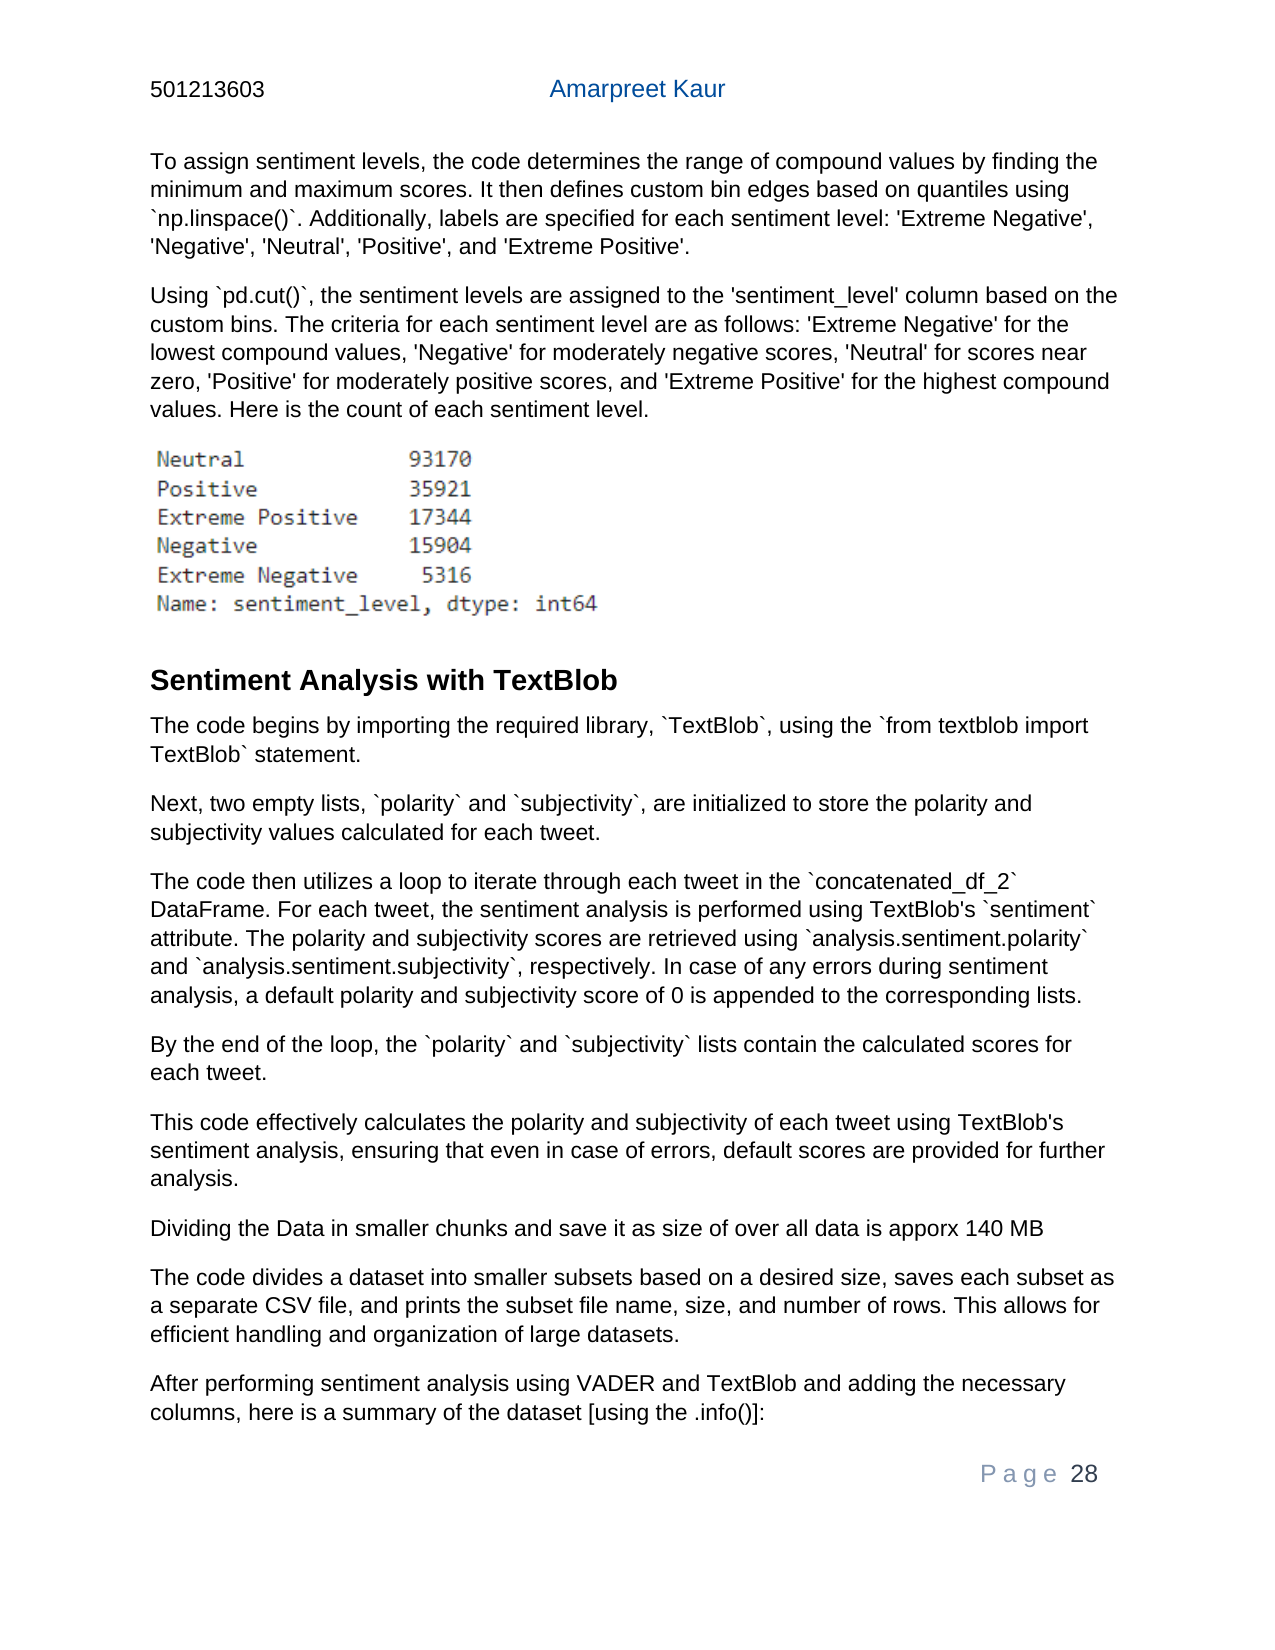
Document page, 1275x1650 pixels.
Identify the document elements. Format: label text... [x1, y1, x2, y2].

picture [150, 445, 614, 630]
subtitle Sentiment Analysis with TextBlob [150, 663, 1125, 697]
text This code effectively calculates the polarity and subjectivity of each tweet using TextBlob's sentiment analysis, ensuring that even in case of errors, default scores are provided for further analysis. [150, 1108, 1125, 1192]
text Dividing the Data in smaller chunks and save it as size of over all data is apporx 140 MB [150, 1215, 1125, 1241]
text To assign sentiment levels, the code determines the range of compound values by finding the minimum and maximum scores. It then defines custom bin edges based on quantiles using `np.linspace()`. Additionally, labels are specified for each sentiment level: 'Extreme Negative', 'Negative', 'Neutral', 'Positive', and 'Extreme Positive'. [150, 148, 1125, 259]
text The code then utilizes a loop to iterate through each tweet in the `concatenated_df_2` DataFrame. For each tweet, the sentiment analysis is performed using TextBlob's `sentiment` attribute. The polarity and subjectivity scores are retrieved using `analysis.sentiment.polarity` and `analysis.sentiment.subjectivity`, respectively. In case of any errors during sentiment analysis, a default polarity and subjectivity score of 0 is appended to the corresponding lists. [150, 868, 1125, 1008]
text Using `pd.cut()`, the sentiment levels are assigned to the 'sentiment_level' column based on the custom bins. The criteria for each sentiment level are as follows: 'Extreme Negative' for the lowest compound values, 'Negative' for moderately negative scores, 'Neutral' for scores near zero, 'Positive' for moderately positive scores, and 'Extreme Positive' for the highest compound values. Here is the count of each sentiment level. [150, 282, 1125, 422]
text Next, two empty lists, `polarity` and `subjectivity`, are initialized to store the polarity and subjectivity values calculated for each tweet. [150, 790, 1125, 845]
text The code begins by importing the required library, `TextBlob`, using the `from textblob import TextBlob` statement. [150, 712, 1125, 767]
text By the end of the loop, the `polarity` and `subjectivity` lists contain the calculated scores for each tweet. [150, 1031, 1125, 1086]
text The code divides a dataset into smaller subsets based on a desired size, saves each subset as a separate CSV file, and prints the subset file name, size, and number of rows. This allows for efficient handling and organization of large datasets. [150, 1264, 1125, 1347]
text After performing sentiment analysis using VADER and TextBlob and adding the necessary columns, here is a summary of the dataset [using the .info()]: [150, 1370, 1125, 1425]
